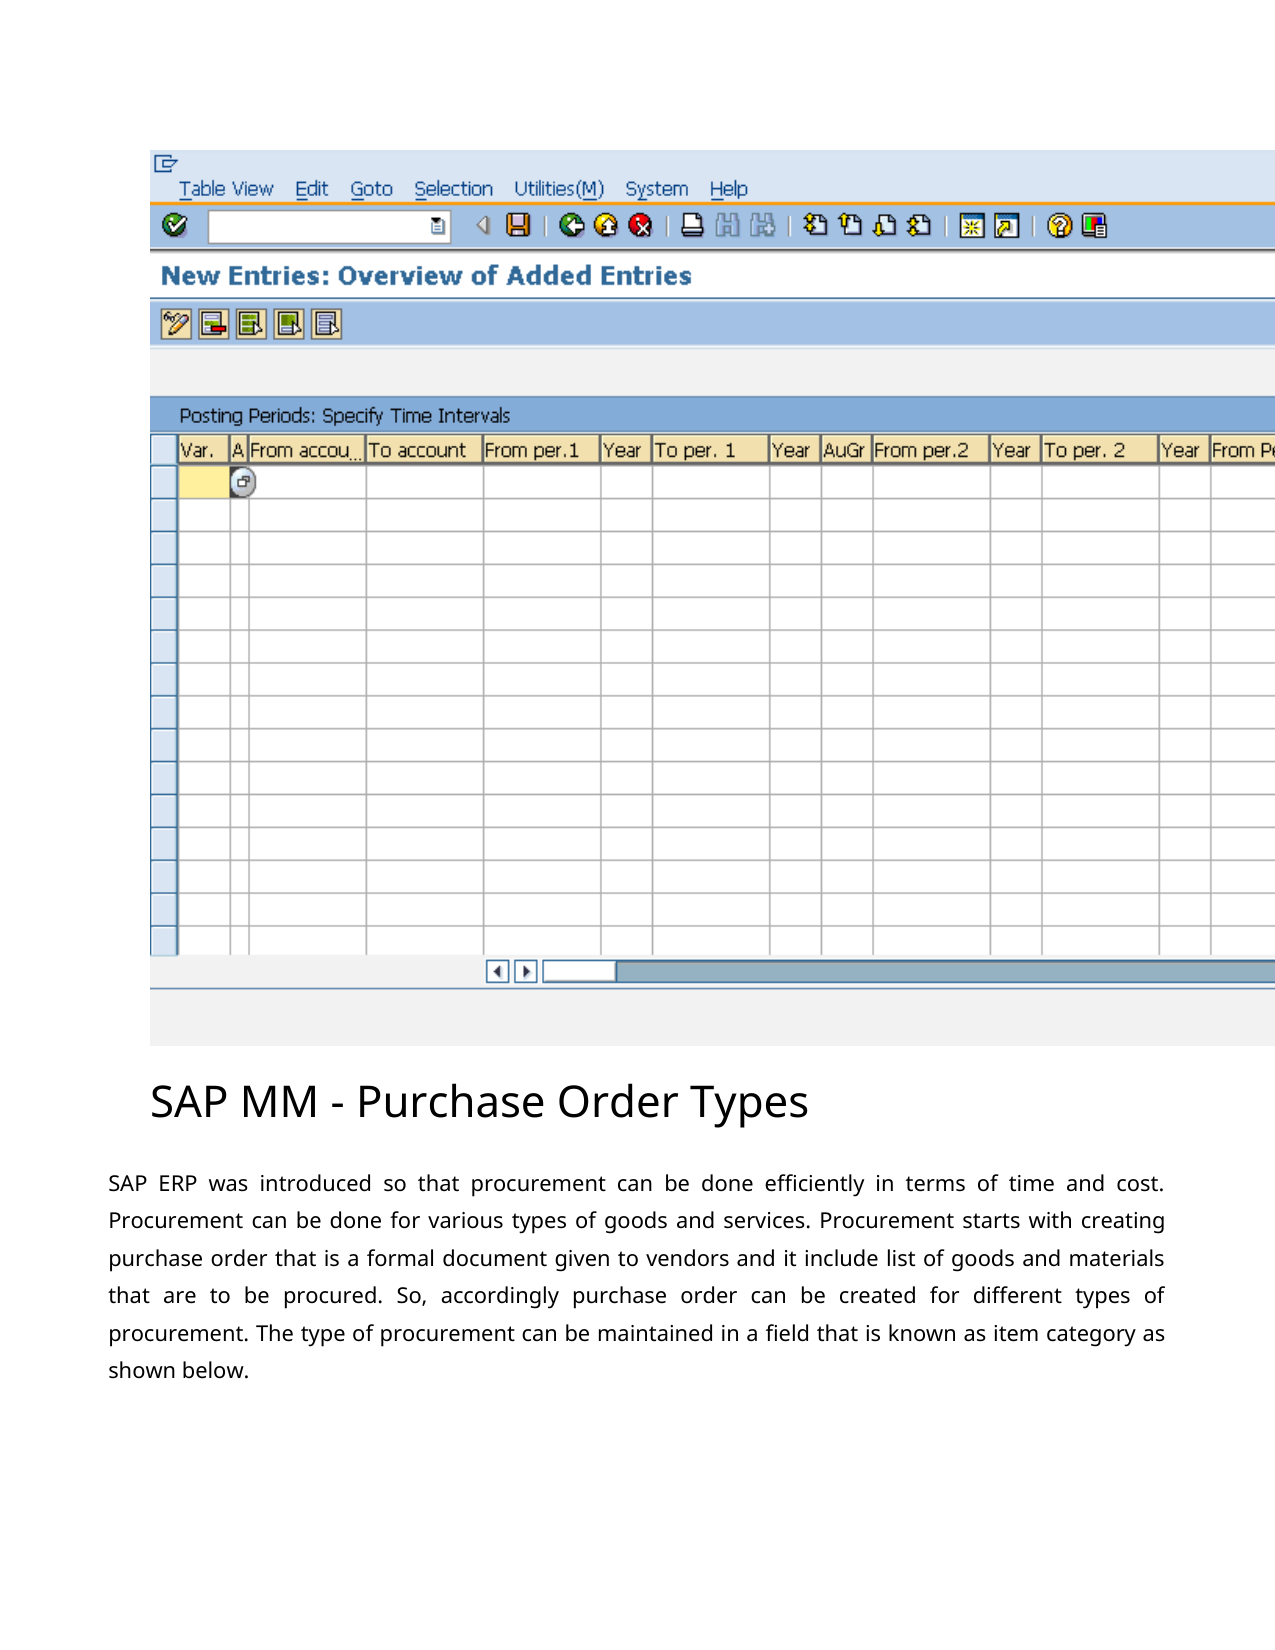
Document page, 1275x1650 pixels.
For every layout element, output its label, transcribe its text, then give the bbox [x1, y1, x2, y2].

picture [150, 150, 1275, 1046]
text SAP ERP was introduced so that procurement can be done efficiently in terms of time and cost. Procurement can be done for various types of goods and services. Procurement starts with creating purchase order that is a formal document given to vendors and it include list of goods and materials that are to be procured. So, accordingly purchase order can be created for different types of procurement. The type of procurement can be maintained in a field that is known as item category as shown below. [108, 1160, 1167, 1385]
text SAP MM - Purchase Order Types [150, 1071, 1125, 1130]
